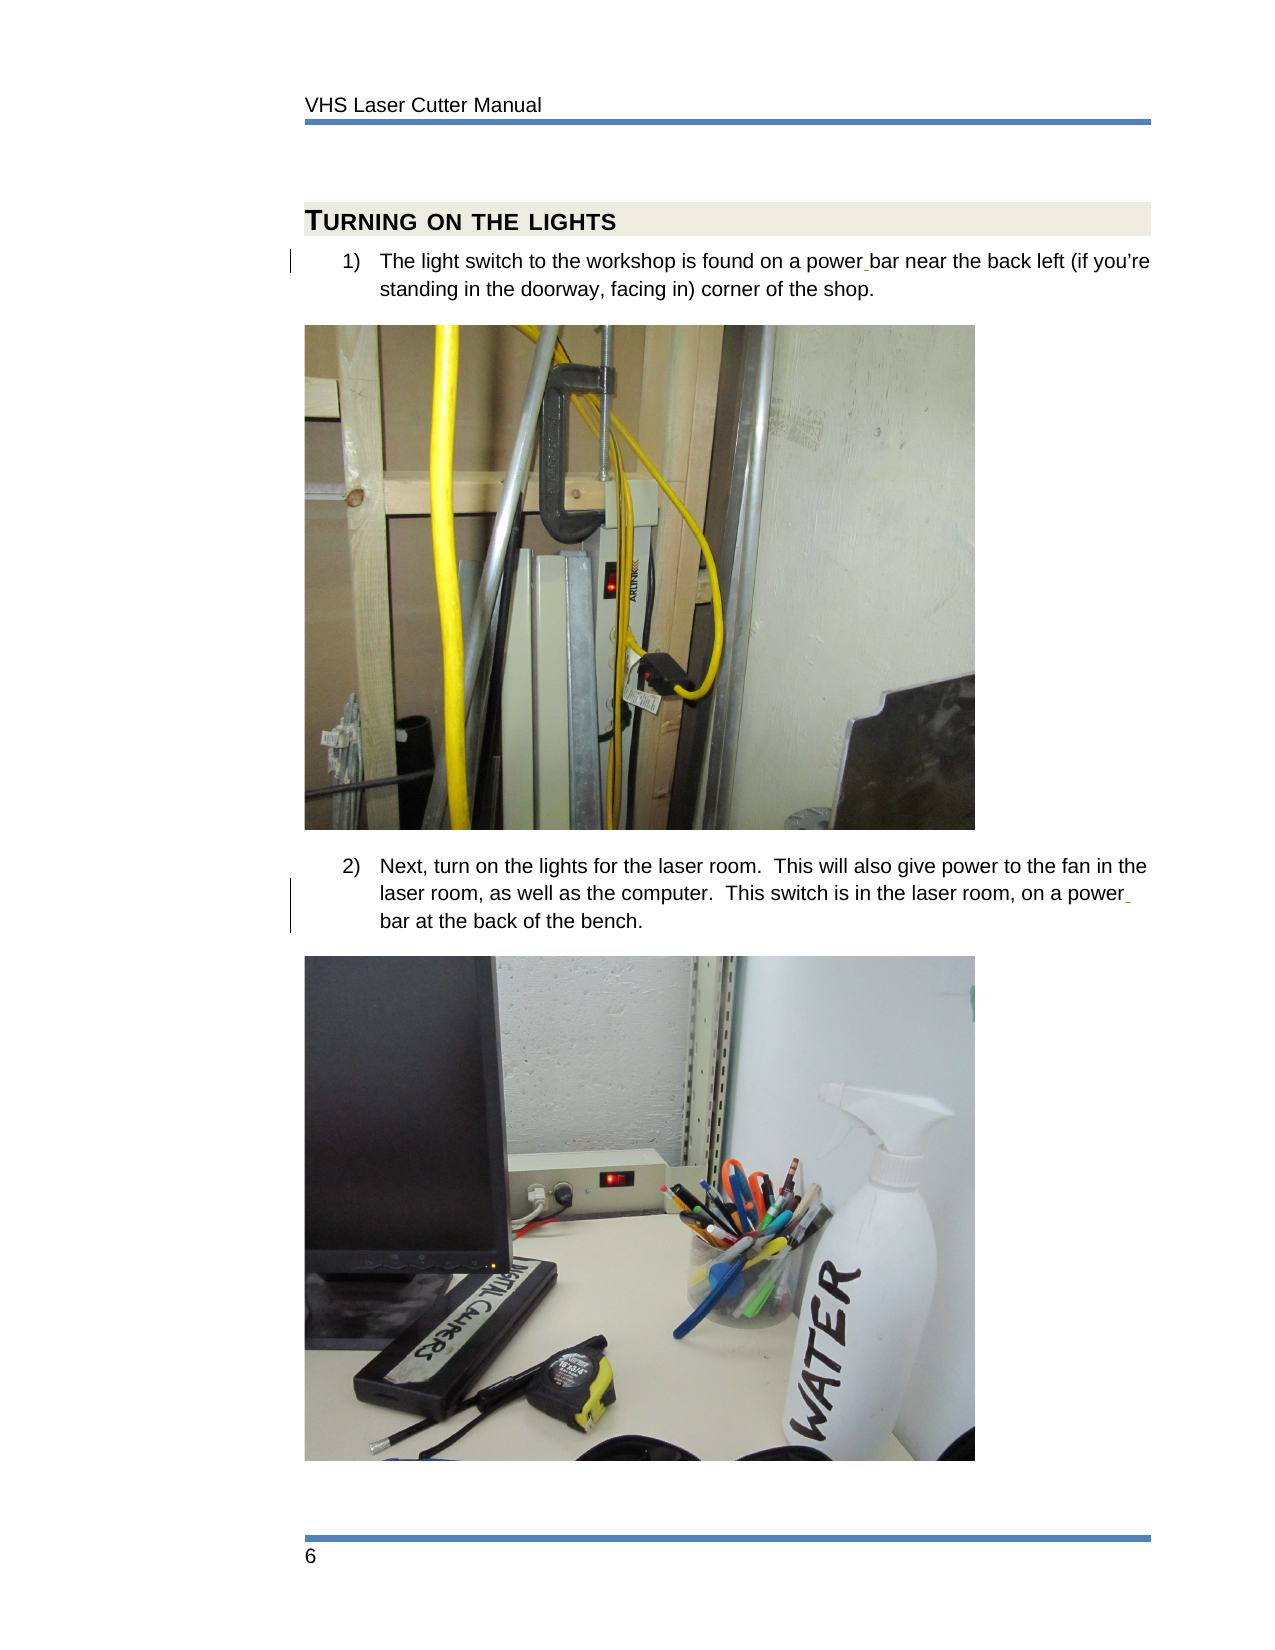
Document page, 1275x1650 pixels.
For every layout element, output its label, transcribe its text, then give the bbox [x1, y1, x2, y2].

picture [304, 325, 975, 830]
list The light switch to the workshop is found on a powerbar near the back left (if you’re standing in the doorway, facing in) corner of the shop. [342, 249, 1151, 301]
picture [304, 956, 975, 1461]
list Next, turn on the lights for the laser room. This will also give power to the fan in the laser room, as well as the computer. This switch is in the laser room, on a powerbar at the back of the bench. [342, 853, 1151, 932]
subtitle Turning on the lights [304, 202, 1151, 236]
